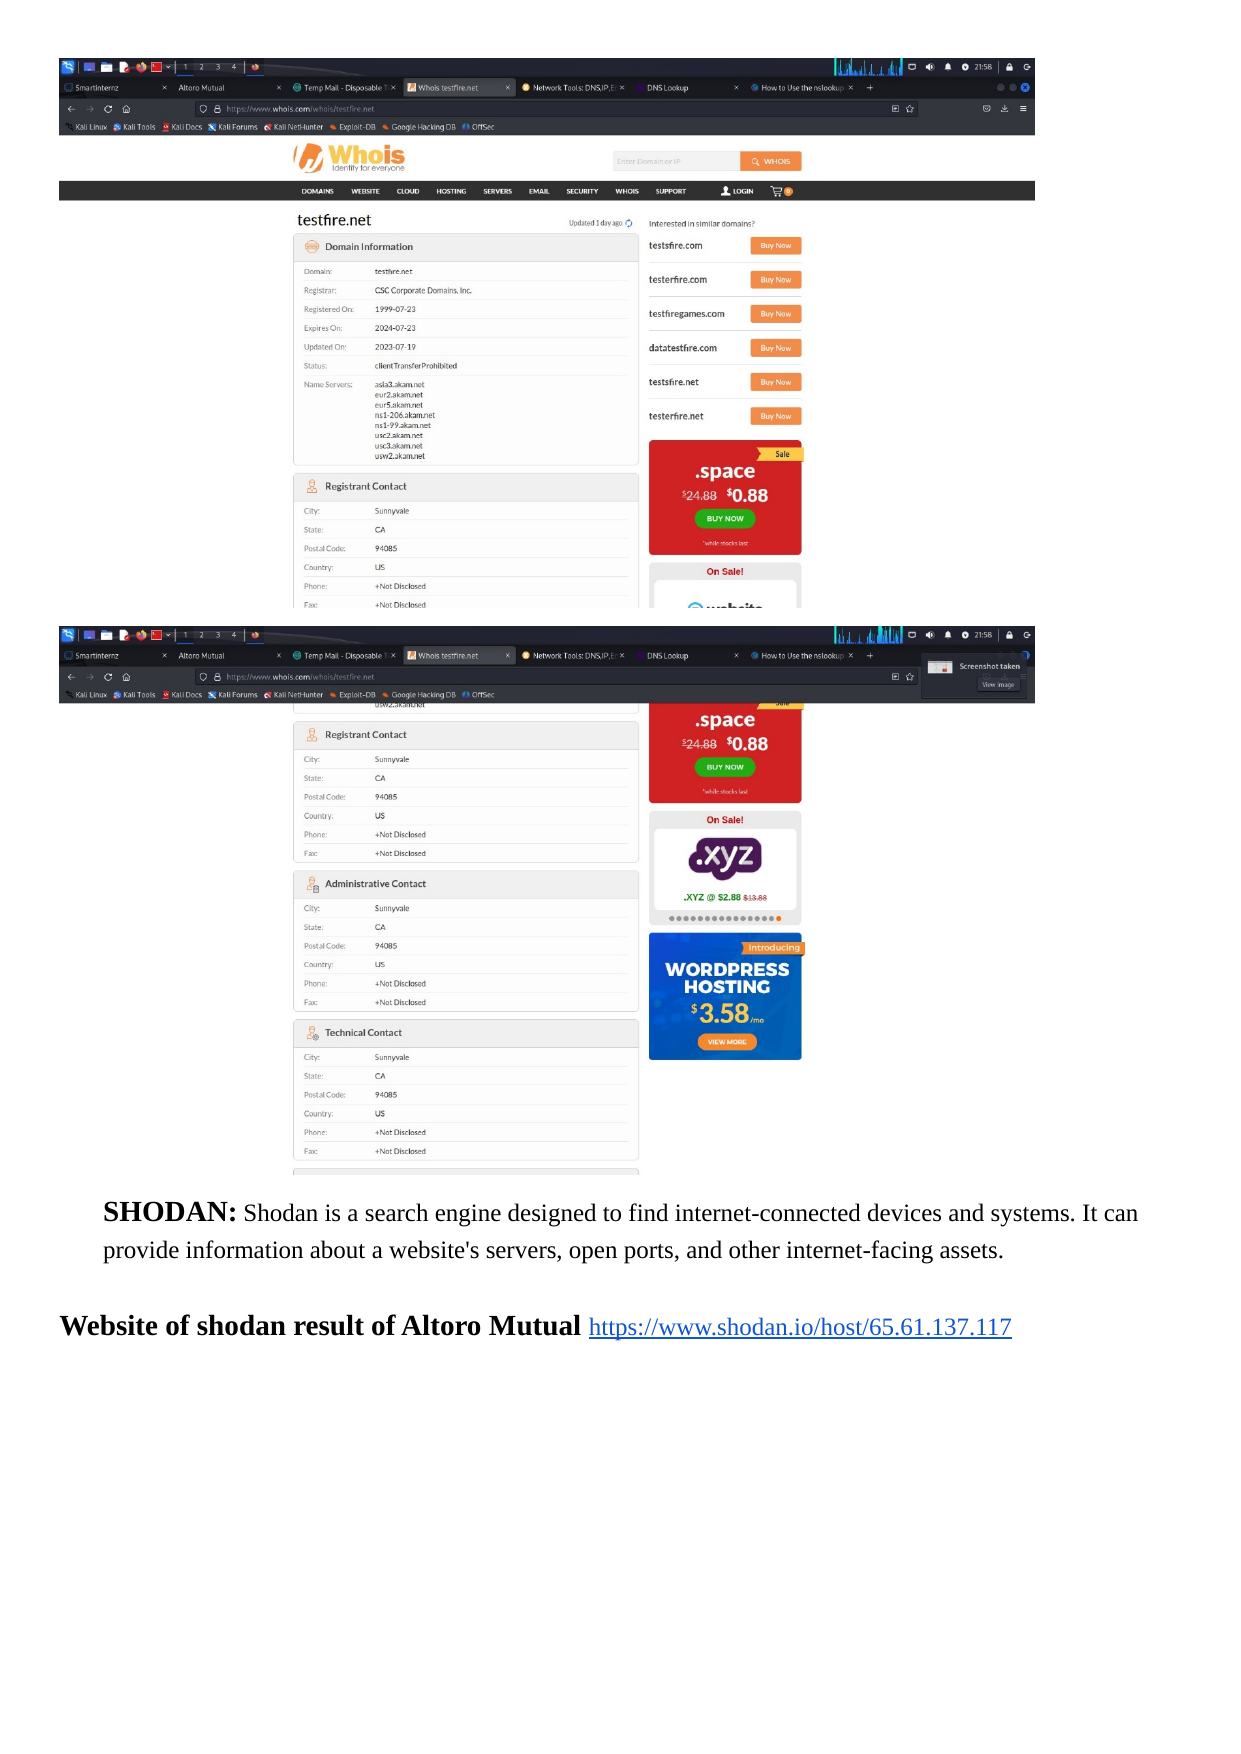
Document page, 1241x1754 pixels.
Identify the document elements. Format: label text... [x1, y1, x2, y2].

text SHODAN: Shodan is a search engine designed to find internet-connected devices and systems. It can provide information about a website's servers, open ports, and other internet-facing assets. [103, 1194, 1171, 1264]
picture [59, 626, 1035, 1175]
picture [59, 58, 1035, 608]
text Website of shodan result of Altoro Mutual https://www.shodan.io/host/65.61.137.117 [59, 1308, 1181, 1342]
